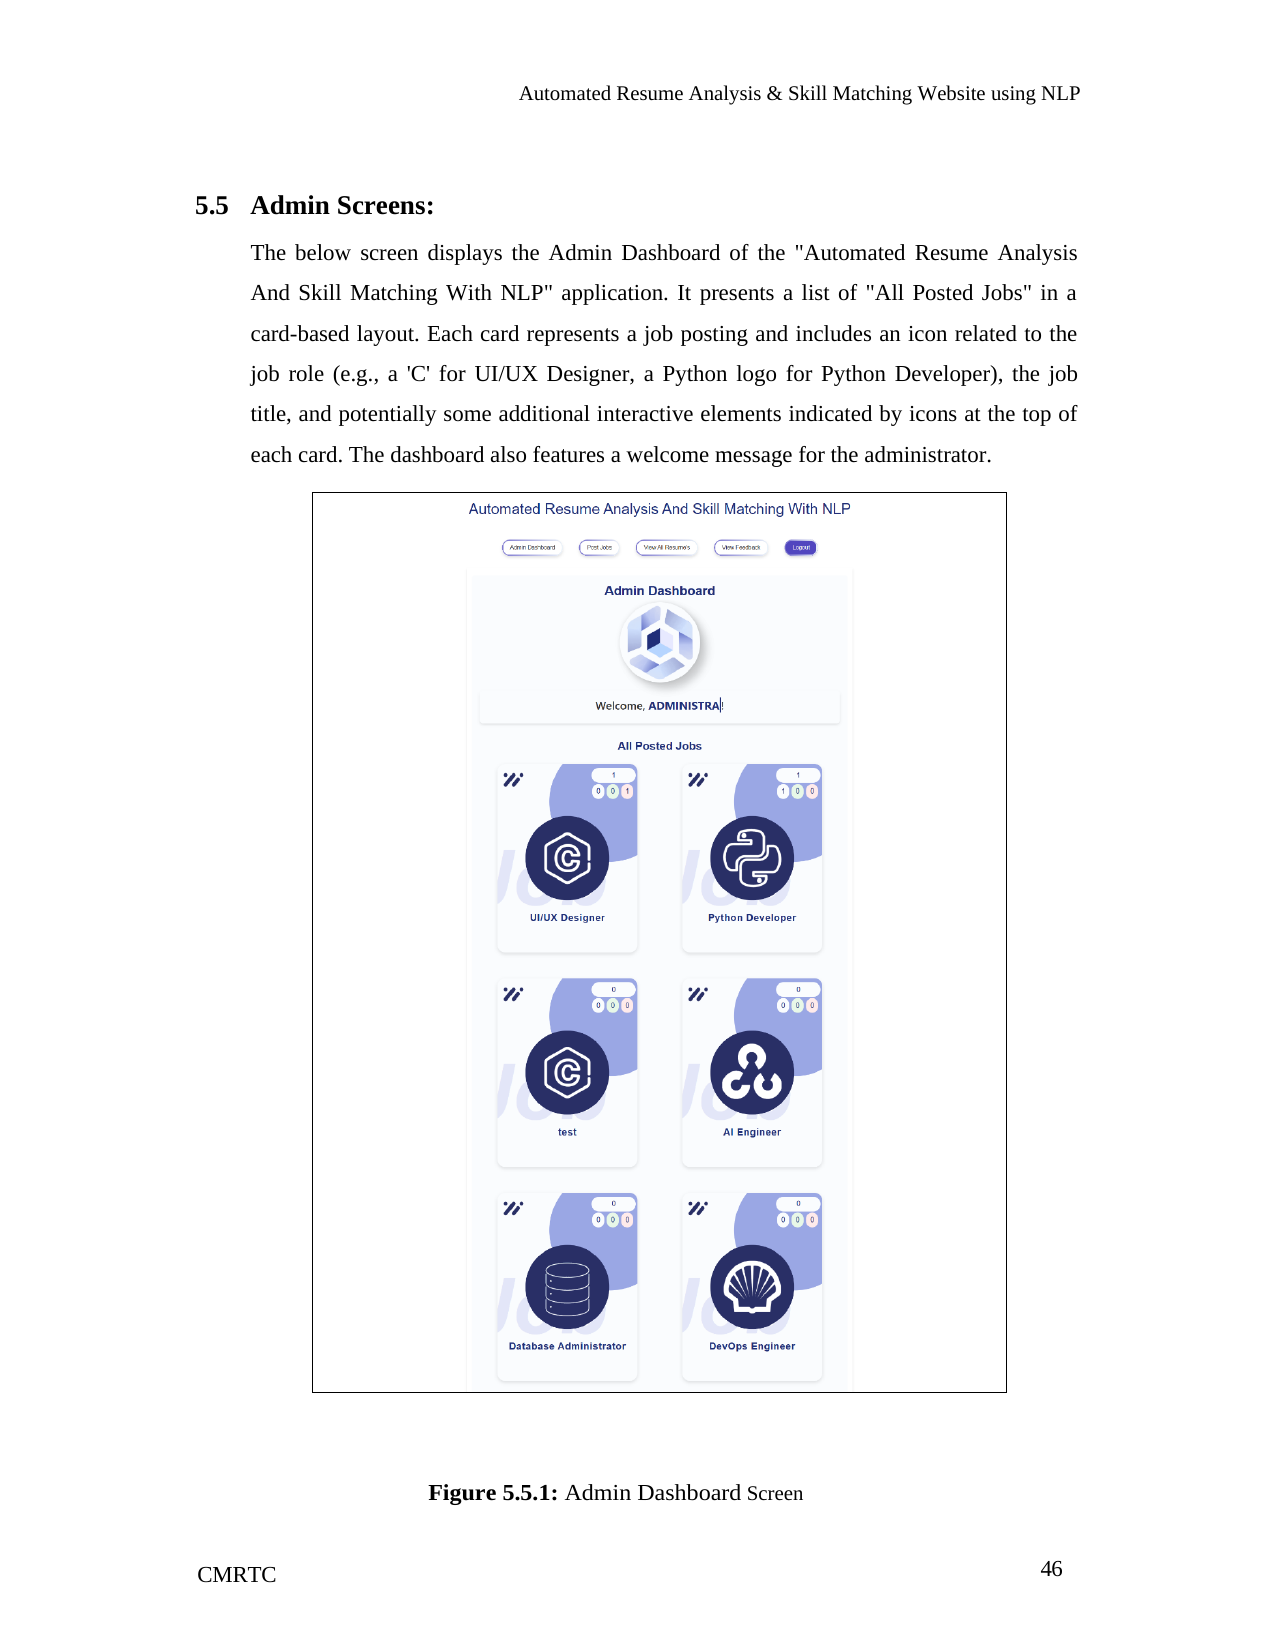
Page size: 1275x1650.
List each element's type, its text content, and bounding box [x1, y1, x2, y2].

subtitle Admin Screens: [195, 189, 1162, 220]
text The below screen displays the Admin Dashboard of the "Automated Resume Analysis And Skill Matching With NLP" application. It presents a list of "All Posted Jobs" in a card-based layout. Each card represents a job posting and includes an icon related to the job role (e.g., a 'C' for UI/UX Designer, a Python logo for Python Developer), the job title, and potentially some additional interactive elements indicated by icons at the top of each card. The dashboard also features a welcome message for the administrator. [250, 239, 1079, 467]
picture [313, 493, 1006, 1392]
text Figure 5.5.1: Admin Dashboard Screen [150, 1479, 1081, 1506]
